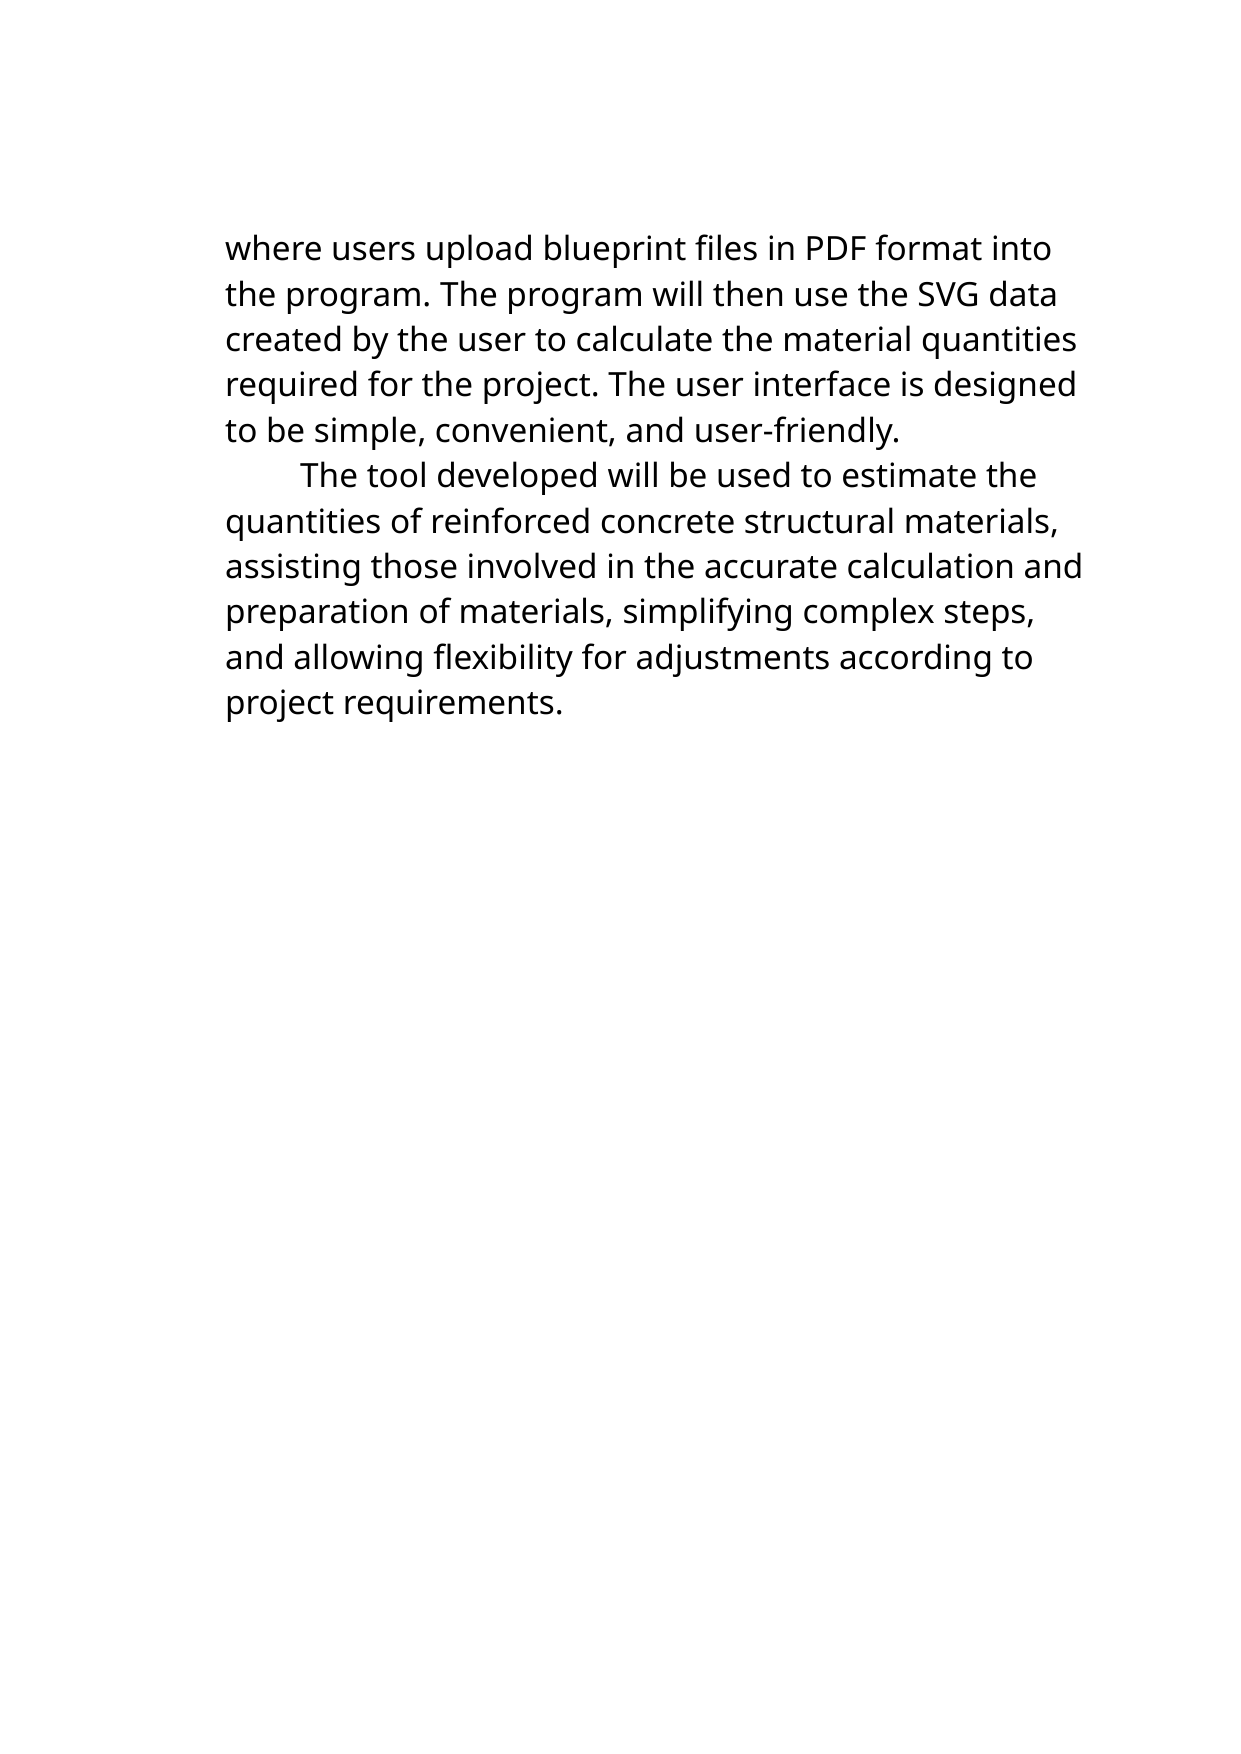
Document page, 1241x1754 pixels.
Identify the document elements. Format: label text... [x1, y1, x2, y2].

text The tool developed will be used to estimate the quantities of reinforced concrete structural materials, assisting those involved in the accurate calculation and preparation of materials, simplifying complex steps, and allowing flexibility for adjustments according to project requirements. [225, 452, 1093, 724]
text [225, 225, 1093, 452]
